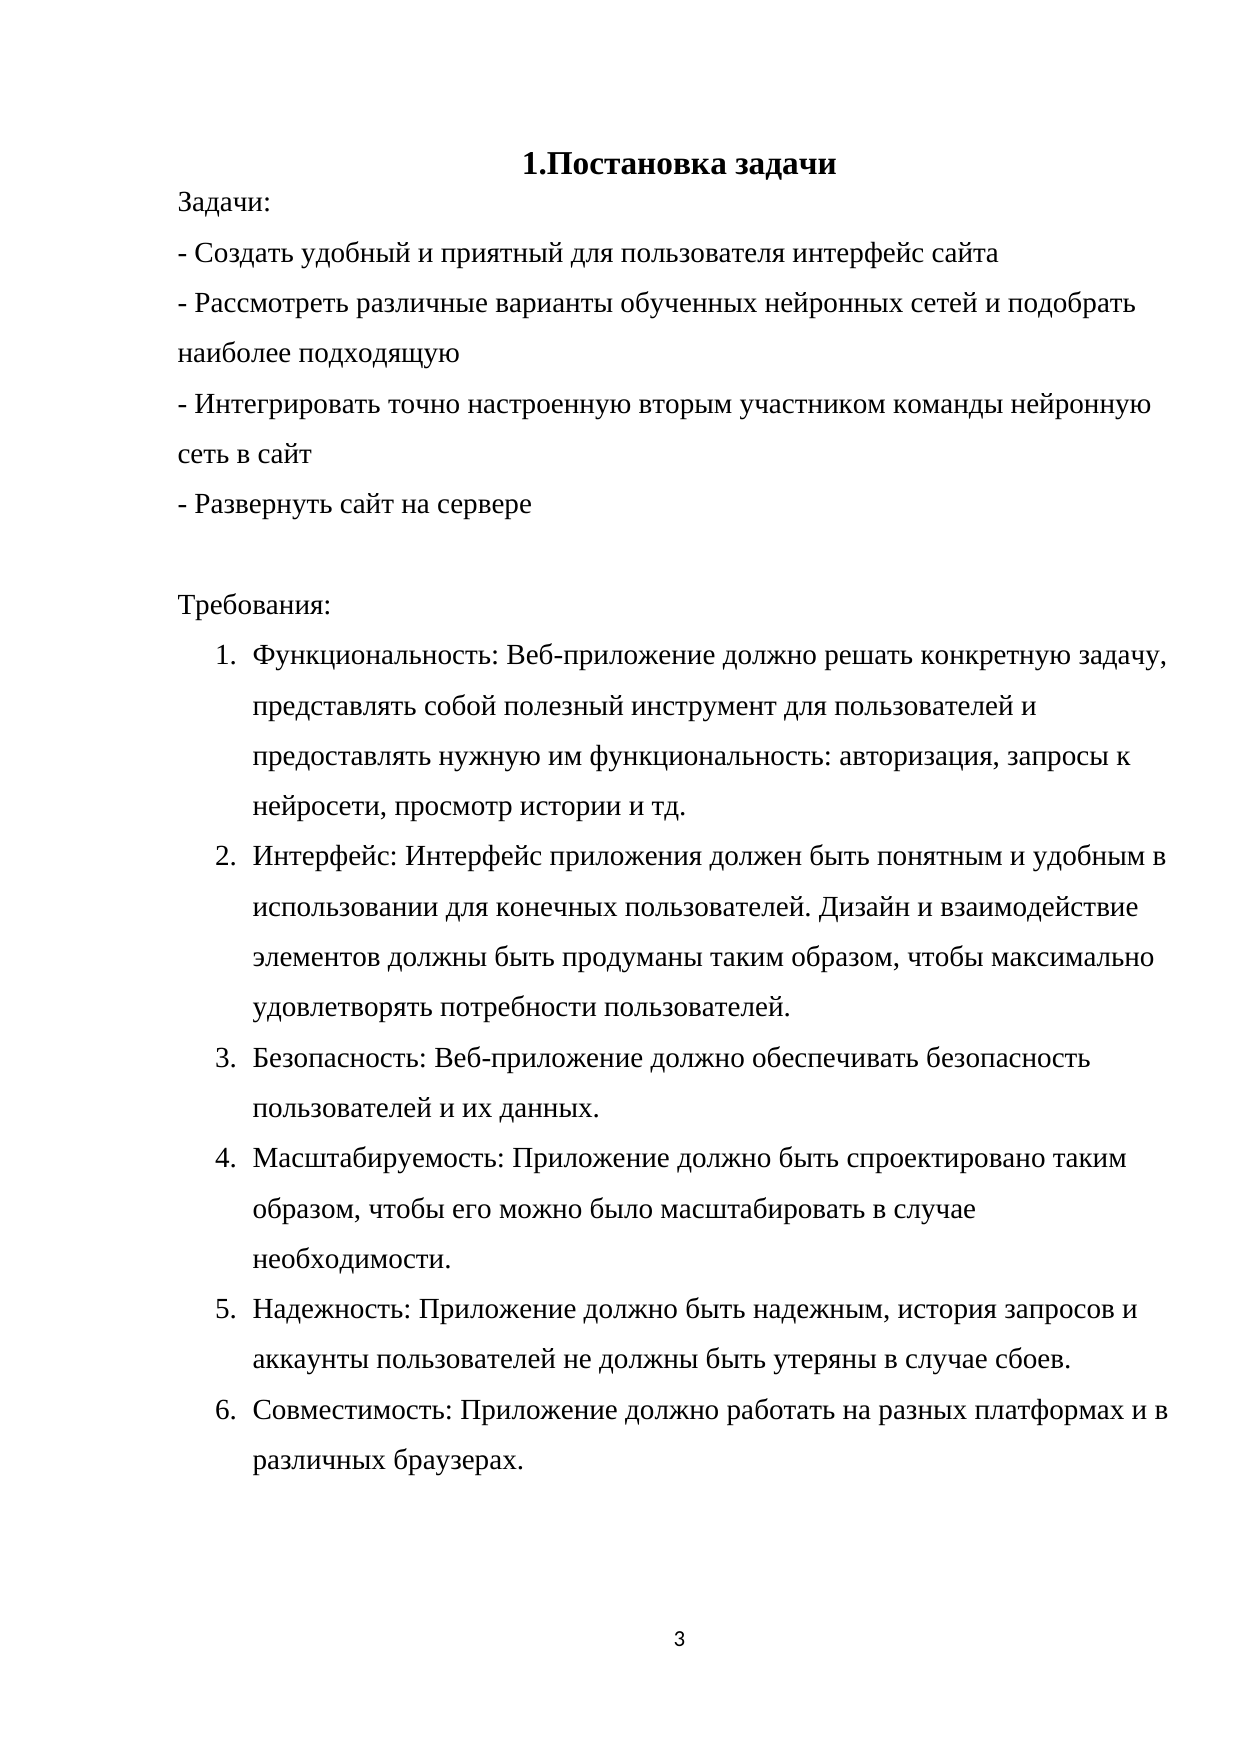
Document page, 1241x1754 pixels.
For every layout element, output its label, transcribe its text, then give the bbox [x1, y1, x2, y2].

text Требования: [177, 587, 1181, 621]
text 1.Постановка задачи [177, 143, 1181, 181]
list Функциональность: Веб-приложение должно решать конкретную задачу, представлять собой полезный инструмент для пользователей и предоставлять нужную им функциональность: авторизация, запросы к нейросети, просмотр истории и тд. [215, 637, 1181, 822]
text - Создать удобный и приятный для пользователя интерфейс сайта [177, 235, 1181, 268]
text Задачи: [177, 184, 1181, 218]
list Совместимость: Приложение должно работать на разных платформах и в различных браузерах. [215, 1392, 1181, 1476]
text - Развернуть сайт на сервере [177, 486, 1181, 520]
list Масштабируемость: Приложение должно быть спроектировано таким образом, чтобы его можно было масштабировать в случае необходимости. [215, 1140, 1181, 1274]
list Интерфейс: Интерфейс приложения должен быть понятным и удобным в использовании для конечных пользователей. Дизайн и взаимодействие элементов должны быть продуманы таким образом, чтобы максимально удовлетворять потребности пользователей. [215, 838, 1181, 1023]
list Надежность: Приложение должно быть надежным, история запросов и аккаунты пользователей не должны быть утеряны в случае сбоев. [215, 1291, 1181, 1375]
text - Интегрировать точно настроенную вторым участником команды нейронную сеть в сайт [177, 386, 1181, 469]
list Безопасность: Веб-приложение должно обеспечивать безопасность пользователей и их данных. [215, 1040, 1181, 1124]
text - Рассмотреть различные варианты обученных нейронных сетей и подобрать наиболее подходящую [177, 285, 1181, 369]
